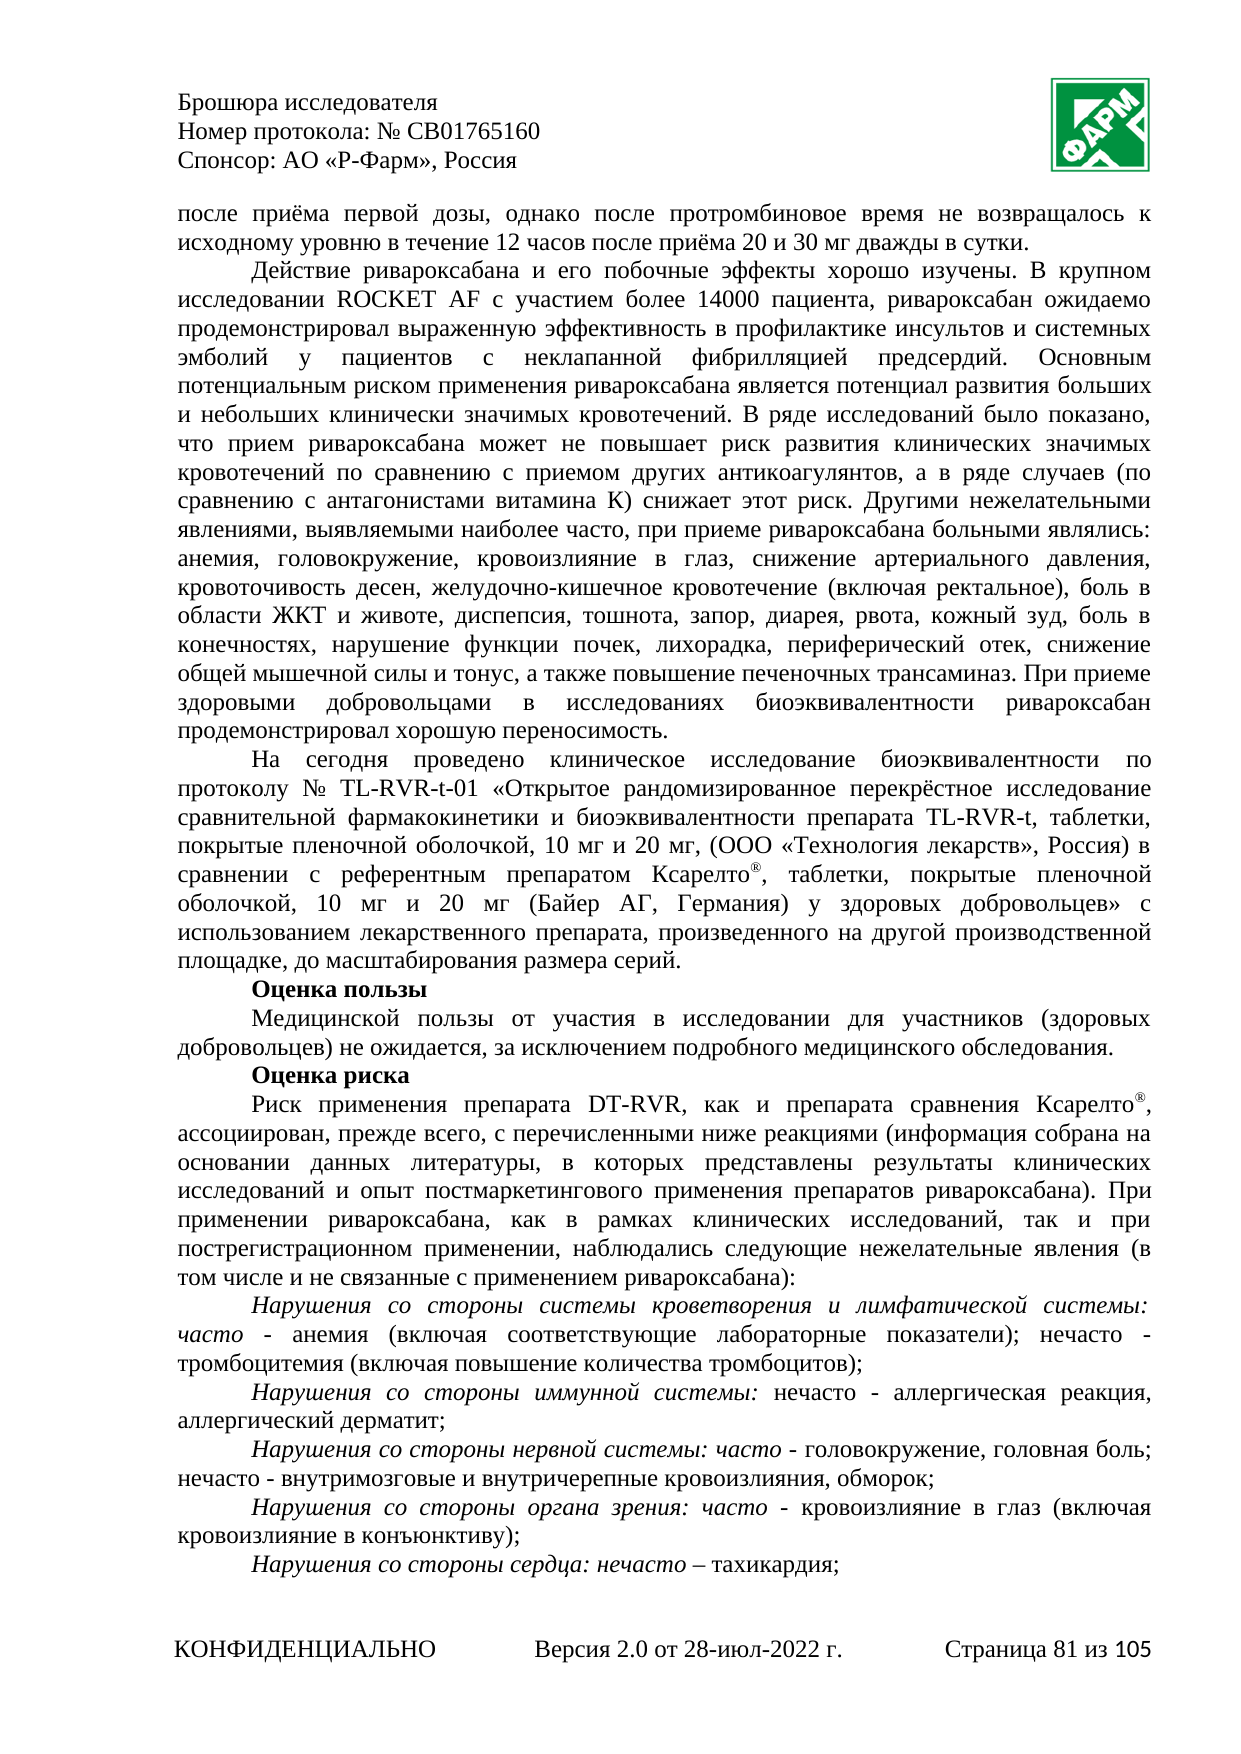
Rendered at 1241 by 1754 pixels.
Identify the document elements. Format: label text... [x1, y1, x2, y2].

picture [1046, 73, 1152, 174]
text Оценка пользы [177, 974, 1152, 1003]
text Действие ривароксабана и его побочные эффекты хорошо изучены. В крупном исследовании ROCKET AF с участием более 14000 пациента, ривароксабан ожидаемо продемонстрировал выраженную эффективность в профилактике инсультов и системных эмболий у пациентов с неклапанной фибрилляцией предсердий. Основным потенциальным риском применения ривароксабана является потенциал развития больших и небольших клинически значимых кровотечений. В ряде исследований было показано, что прием ривароксабана может не повышает риск развития клинических значимых кровотечений по сравнению с приемом других антикоагулянтов, а в ряде случаев (по сравнению с антагонистами витамина К) снижает этот риск. Другими нежелательными явлениями, выявляемыми наиболее часто, при приеме ривароксабана больными являлись: анемия, головокружение, кровоизлияние в глаз, снижение артериального давления, кровоточивость десен, желудочно-кишечное кровотечение (включая ректальное), боль в области ЖКТ и животе, диспепсия, тошнота, запор, диарея, рвота, кожный зуд, боль в конечностях, нарушение функции почек, лихорадка, периферический отек, снижение общей мышечной силы и тонус, а также повышение печеночных трансаминаз. При приеме здоровыми добровольцами в исследованиях биоэквивалентности ривароксабан продемонстрировал хорошую переносимость. [177, 255, 1152, 744]
text Нарушения со стороны системы кроветворения и лимфатической системы: часто - анемия (включая соответствующие лабораторные показатели); нечасто - тромбоцитемия (включая повышение количества тромбоцитов); [177, 1290, 1152, 1377]
text Нарушения со стороны иммунной системы: нечасто - аллергическая реакция, аллергический дерматит; [177, 1377, 1152, 1434]
text На сегодня проведено клиническое исследование биоэквивалентности по протоколу № TL-RVR-t-01 «Открытое рандомизированное перекрёстное исследование сравнительной фармакокинетики и биоэквивалентности препарата TL-RVR-t, таблетки, покрытые пленочной оболочкой, 10 мг и 20 мг, (ООО «Технология лекарств», Россия) в сравнении с референтным препаратом Ксарелто®, таблетки, покрытые пленочной оболочкой, 10 мг и 20 мг (Байер АГ, Германия) у здоровых добровольцев» с использованием лекарственного препарата, произведенного на другой производственной площадке, до масштабирования размера серий. [177, 744, 1152, 974]
text Нарушения со стороны сердца: нечасто – тахикардия; [177, 1549, 1152, 1578]
text Оценка риска [177, 1060, 1152, 1089]
text Нарушения со стороны нервной системы: часто - головокружение, головная боль; нечасто - внутримозговые и внутричерепные кровоизлияния, обморок; [177, 1434, 1152, 1492]
text Риск применения препарата DT-RVR, как и препарата сравнения Ксарелто®, ассоциирован, прежде всего, с перечисленными ниже реакциями (информация собрана на основании данных литературы, в которых представлены результаты клинических исследований и опыт постмаркетингового применения препаратов ривароксабана). При применении ривароксабана, как в рамках клинических исследований, так и при пострегистрационном применении, наблюдались следующие нежелательные явления (в том числе и не связанные с применением ривароксабана): [177, 1089, 1152, 1290]
text Медицинской пользы от участия в исследовании для участников (здоровых добровольцев) не ожидается, за исключением подробного медицинского обследования. [177, 1003, 1152, 1060]
text Нарушения со стороны органа зрения: часто - кровоизлияние в глаз (включая кровоизлияние в конъюнктиву); [177, 1492, 1152, 1549]
